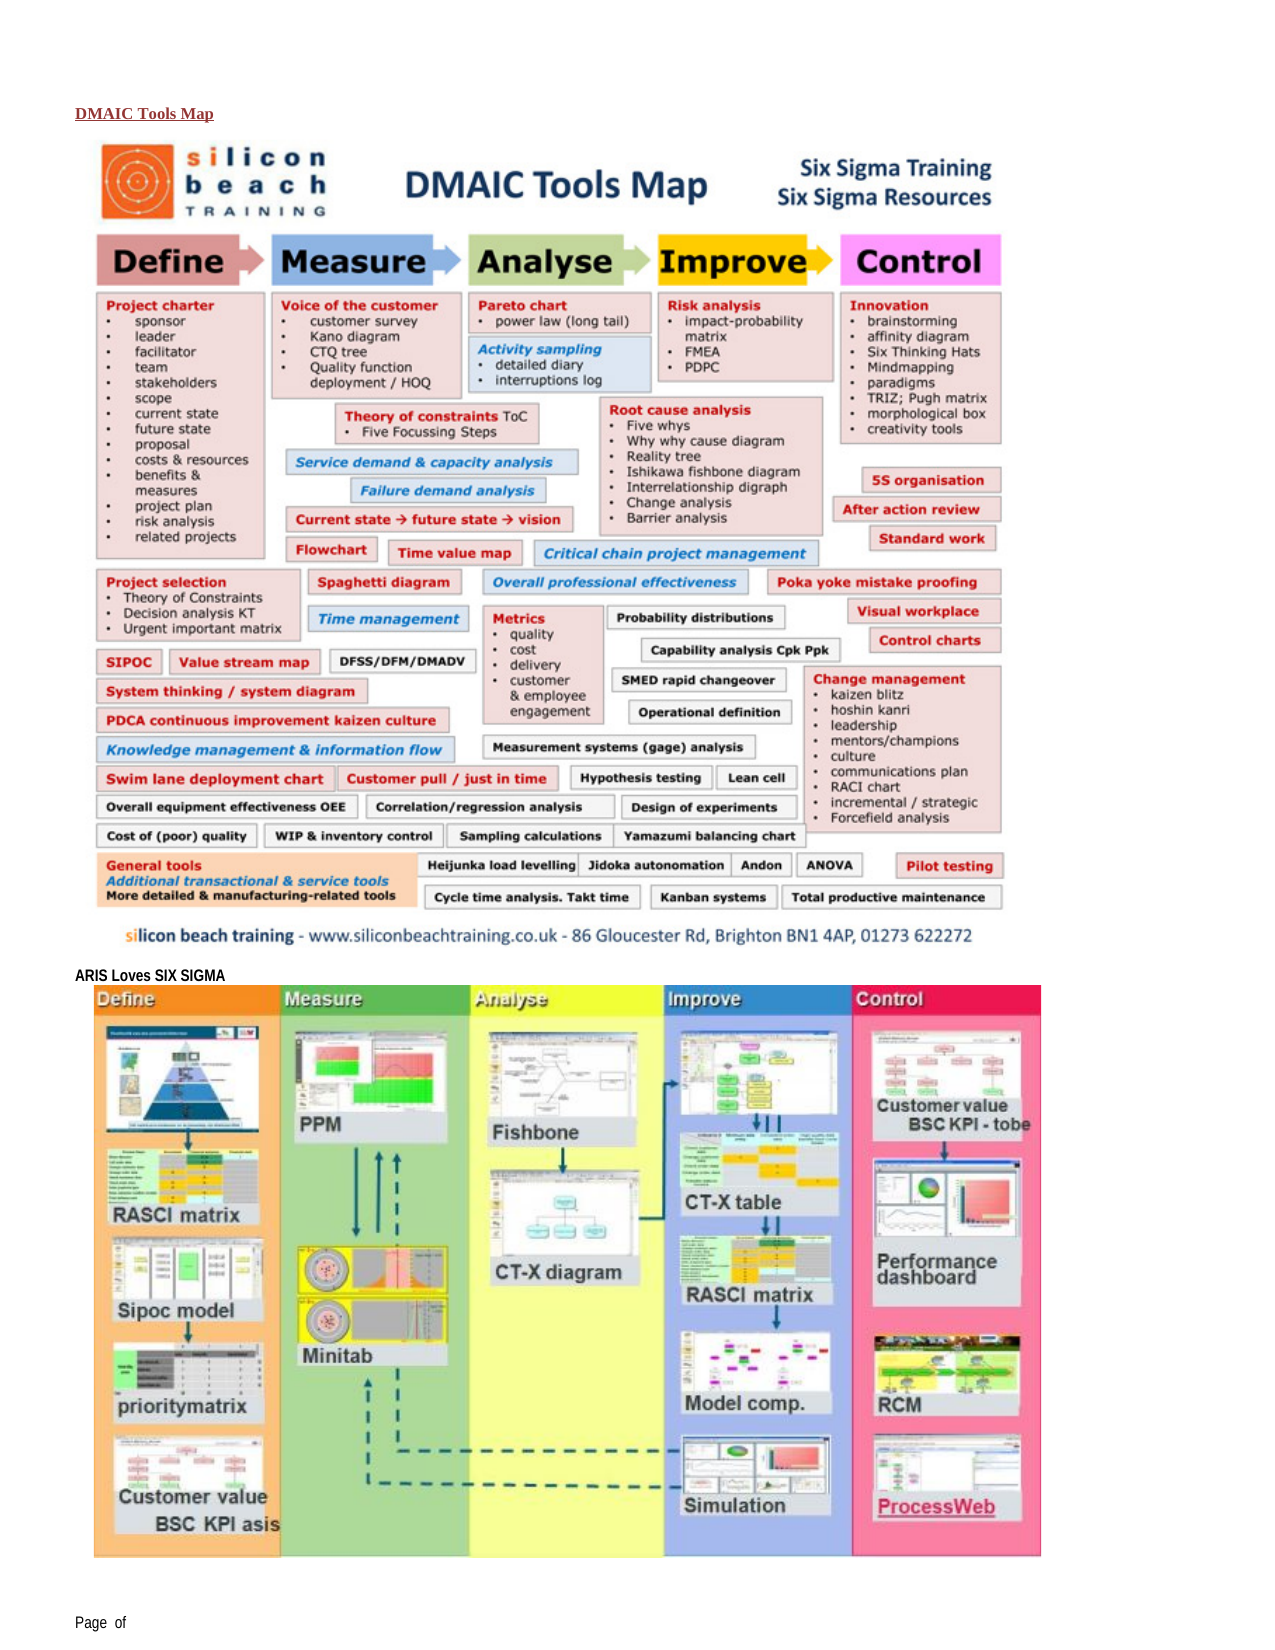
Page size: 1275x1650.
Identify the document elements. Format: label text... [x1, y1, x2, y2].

picture [75, 129, 1023, 966]
text ARIS Loves SIX SIGMA [75, 966, 1213, 985]
subtitle DMAIC Tools Map [75, 104, 1213, 123]
picture [93, 985, 1042, 1558]
